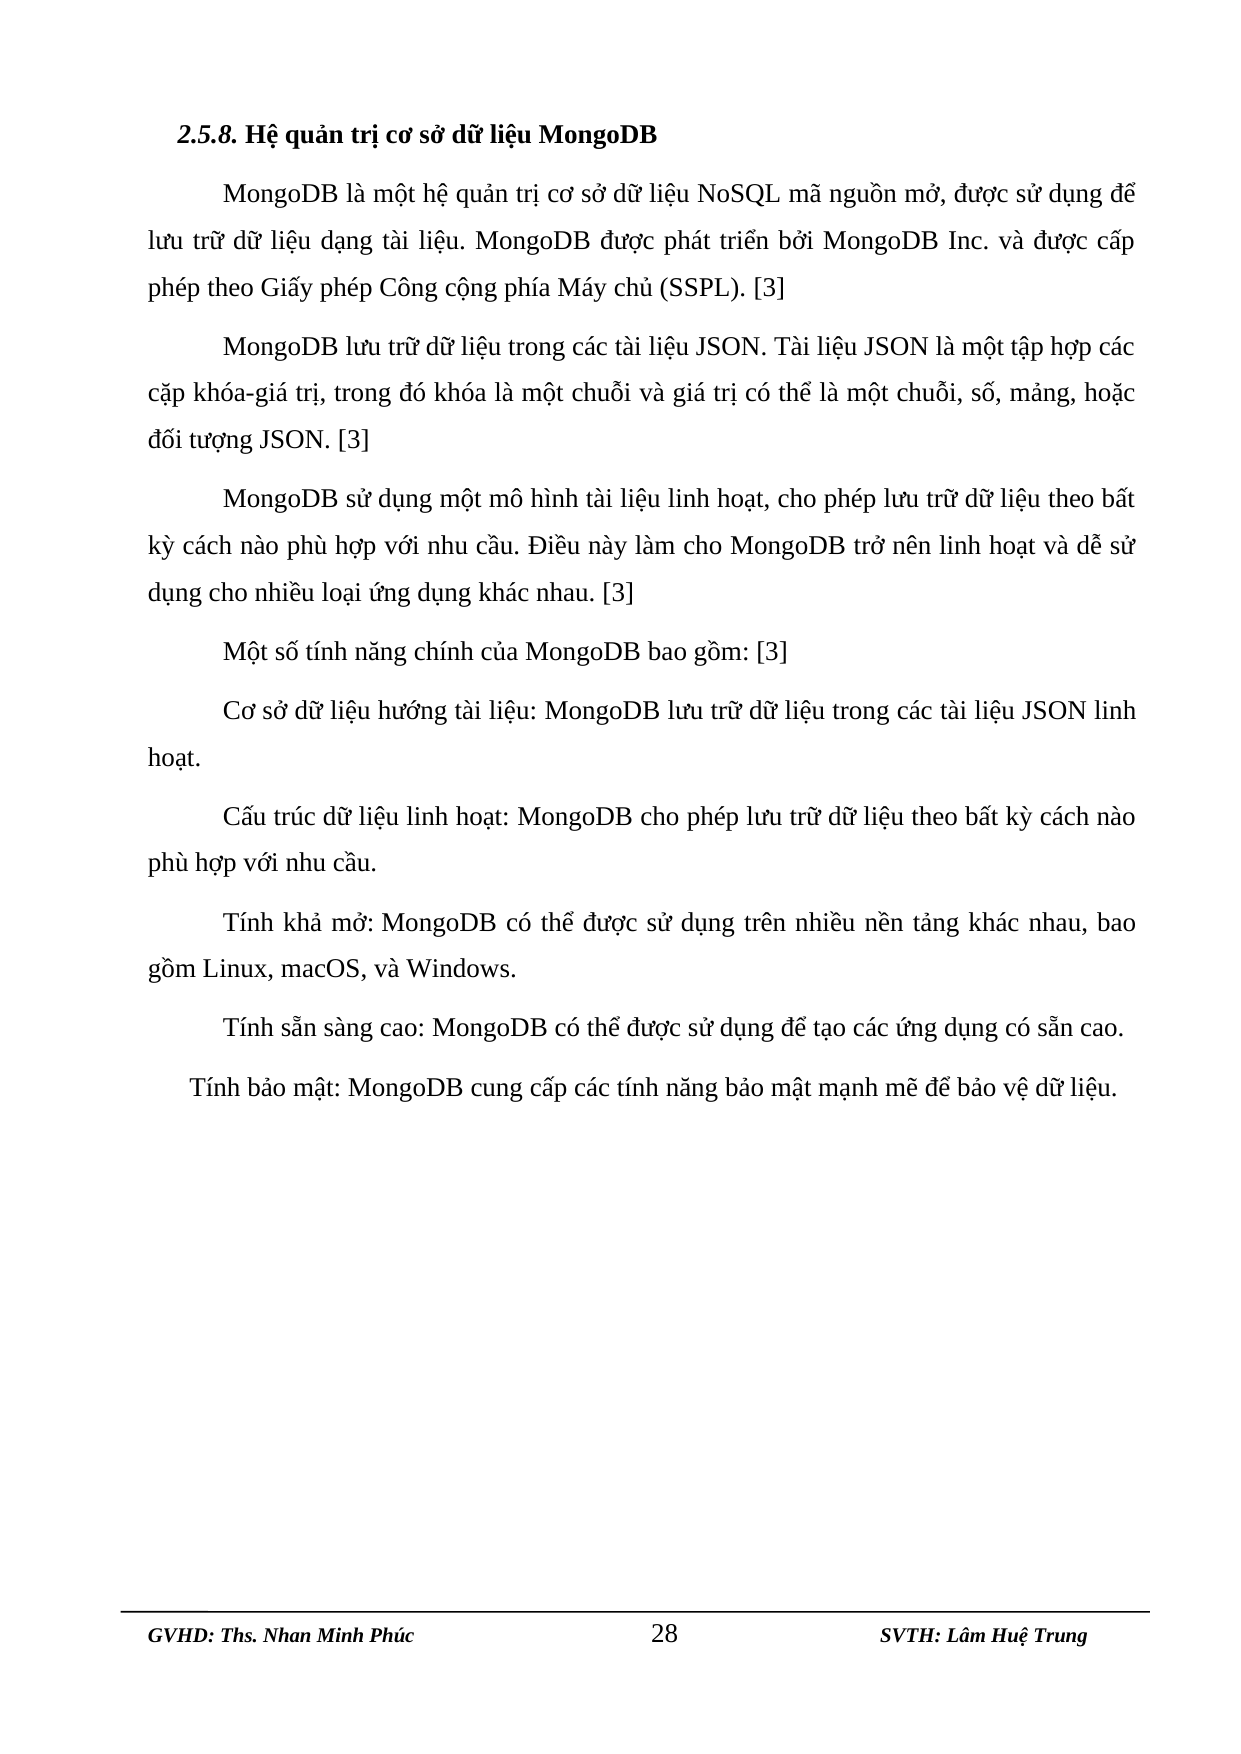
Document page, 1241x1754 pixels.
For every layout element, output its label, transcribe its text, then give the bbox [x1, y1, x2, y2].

text Tính khả mở: MongoDB có thể được sử dụng trên nhiều nền tảng khác nhau, bao gồm Linux, macOS, và Windows. [148, 906, 1137, 983]
text Cơ sở dữ liệu hướng tài liệu: MongoDB lưu trữ dữ liệu trong các tài liệu JSON linh hoạt. [148, 694, 1137, 772]
text Tính bảo mật: MongoDB cung cấp các tính năng bảo mật mạnh mẽ để bảo vệ dữ liệu. [148, 1071, 1137, 1102]
text Tính sẵn sàng cao: MongoDB có thể được sử dụng để tạo các ứng dụng có sẵn cao. [148, 1011, 1137, 1043]
text Một số tính năng chính của MongoDB bao gồm: [148, 635, 1137, 666]
text MongoDB là một hệ quản trị cơ sở dữ liệu NoSQL mã nguồn mở, được sử dụng để lưu trữ dữ liệu dạng tài liệu. MongoDB được phát triển bởi MongoDB Inc. và được cấp phép theo Giấy phép Công cộng phía Máy chủ (SSPL). [148, 177, 1137, 302]
text MongoDB lưu trữ dữ liệu trong các tài liệu JSON. Tài liệu JSON là một tập hợp các cặp khóa-giá trị, trong đó khóa là một chuỗi và giá trị có thể là một chuỗi, số, mảng, hoặc đối tượng JSON. [148, 330, 1137, 454]
text MongoDB sử dụng một mô hình tài liệu linh hoạt, cho phép lưu trữ dữ liệu theo bất kỳ cách nào phù hợp với nhu cầu. Điều này làm cho MongoDB trở nên linh hoạt và dễ sử dụng cho nhiều loại ứng dụng khác nhau. [148, 482, 1137, 607]
text Cấu trúc dữ liệu linh hoạt: MongoDB cho phép lưu trữ dữ liệu theo bất kỳ cách nào phù hợp với nhu cầu. [148, 800, 1137, 878]
subtitle Hệ quản trị cơ sở dữ liệu MongoDB [177, 118, 1137, 149]
